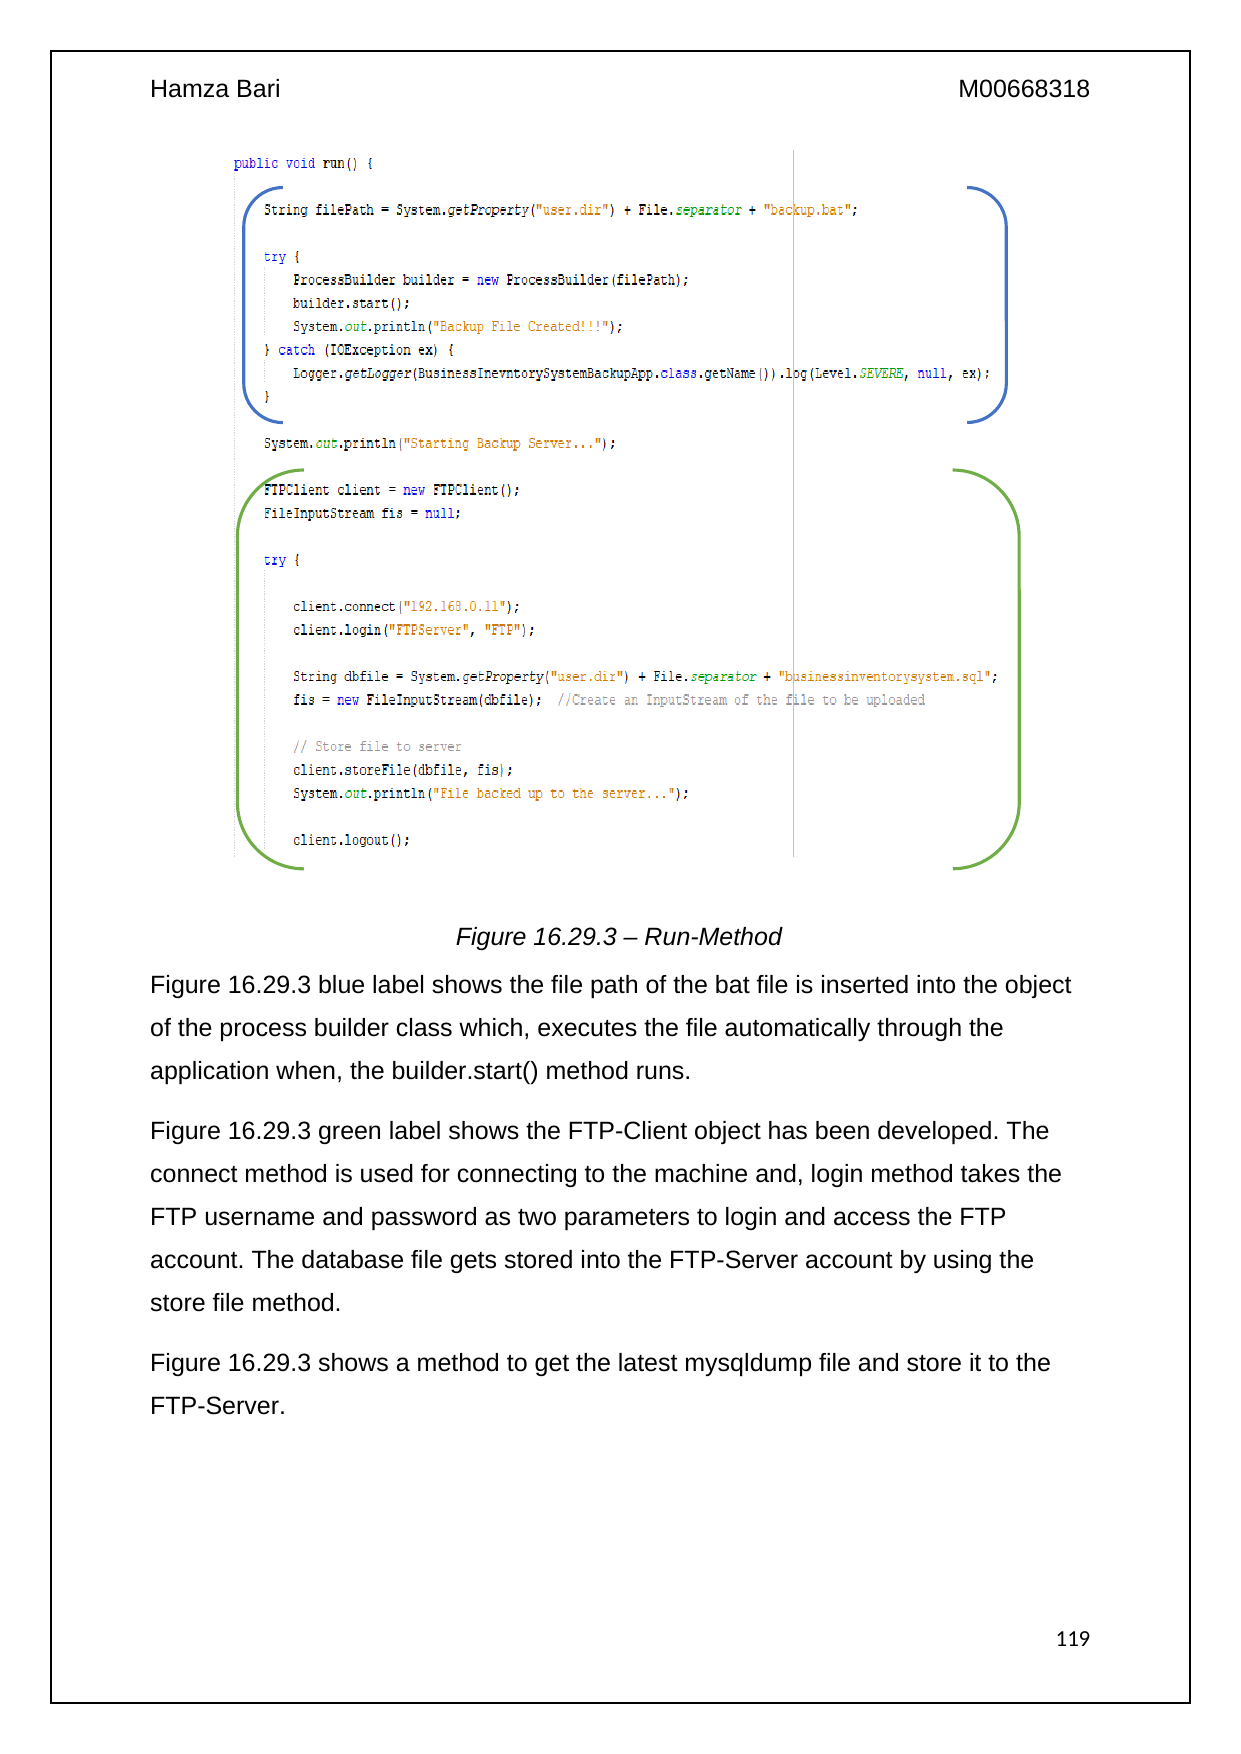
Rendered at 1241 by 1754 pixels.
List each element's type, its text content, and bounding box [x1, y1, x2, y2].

text Figure 16.29.3 blue label shows the file path of the bat file is inserted into the object of the process builder class which, executes the file automatically through the application when, the builder.start() method runs. [150, 970, 1090, 1085]
picture [995, 818, 1020, 857]
picture [220, 150, 1020, 857]
text Figure 16.29.3 shows a method to get the latest mysqldump file and store it to the FTP-Server. [150, 1348, 1090, 1420]
text Figure 16.29.3 – Run-Method [150, 922, 1090, 951]
text Figure 16.29.3 green label shows the FTP-Client object has been developed. The connect method is used for connecting to the machine and, login method takes the FTP username and password as two parameters to login and access the FTP account. The database file gets stored into the FTP-Server account by using the store file method. [150, 1116, 1090, 1317]
